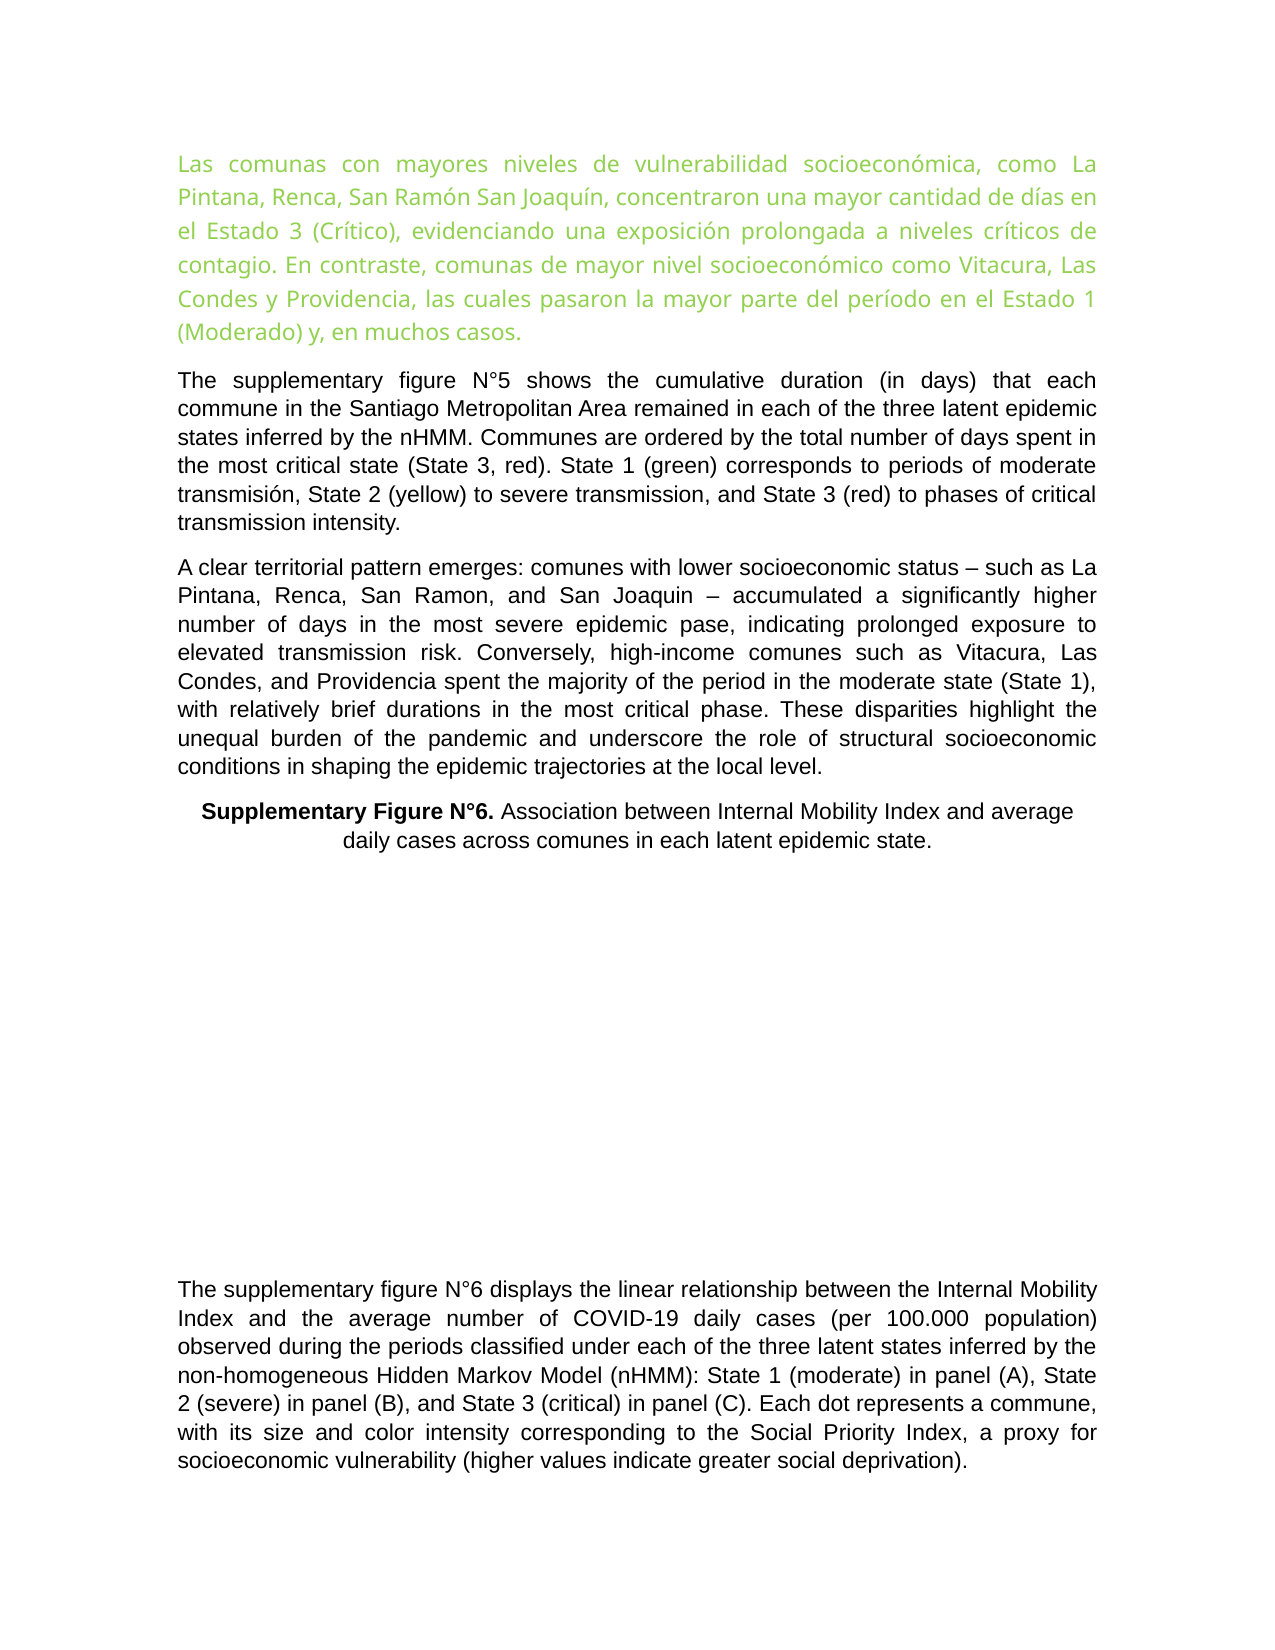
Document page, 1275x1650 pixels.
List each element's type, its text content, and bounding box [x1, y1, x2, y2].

text Supplementary Figure N°6. Association between Internal Mobility Index and average daily cases across comunes in each latent epidemic state. [177, 798, 1098, 853]
text The supplementary figure N°5 shows the cumulative duration (in days) that each commune in the Santiago Metropolitan Area remained in each of the three latent epidemic states inferred by the nHMM. Communes are ordered by the total number of days spent in the most critical state (State 3, red). State 1 (green) corresponds to periods of moderate transmisión, State 2 (yellow) to severe transmission, and State 3 (red) to phases of critical transmission intensity. [177, 367, 1098, 535]
text Las comunas con mayores niveles de vulnerabilidad socioeconómica, como La Pintana, Renca, San Ramón San Joaquín, concentraron una mayor cantidad de días en el Estado 3 (Crítico), evidenciando una exposición prolongada a niveles críticos de contagio. En contraste, comunas de mayor nivel socioeconómico como Vitacura, Las Condes y Providencia, las cuales pasaron la mayor parte del período en el Estado 1 (Moderado) y, en muchos casos. [177, 148, 1098, 348]
text The supplementary figure N°6 displays the linear relationship between the Internal Mobility Index and the average number of COVID-19 daily cases (per 100.000 population) observed during the periods classified under each of the three latent states inferred by the non-homogeneous Hidden Markov Model (nHMM): State 1 (moderate) in panel (A), State 2 (severe) in panel (B), and State 3 (critical) in panel (C). Each dot represents a commune, with its size and color intensity corresponding to the Social Priority Index, a proxy for socioeconomic vulnerability (higher values indicate greater social deprivation). [177, 1276, 1098, 1473]
text A clear territorial pattern emerges: comunes with lower socioeconomic status – such as La Pintana, Renca, San Ramon, and San Joaquin – accumulated a significantly higher number of days in the most severe epidemic pase, indicating prolonged exposure to elevated transmission risk. Conversely, high-income comunes such as Vitacura, Las Condes, and Providencia spent the majority of the period in the moderate state (State 1), with relatively brief durations in the most critical phase. These disparities highlight the unequal burden of the pandemic and underscore the role of structural socioeconomic conditions in shaping the epidemic trajectories at the local level. [177, 554, 1098, 779]
